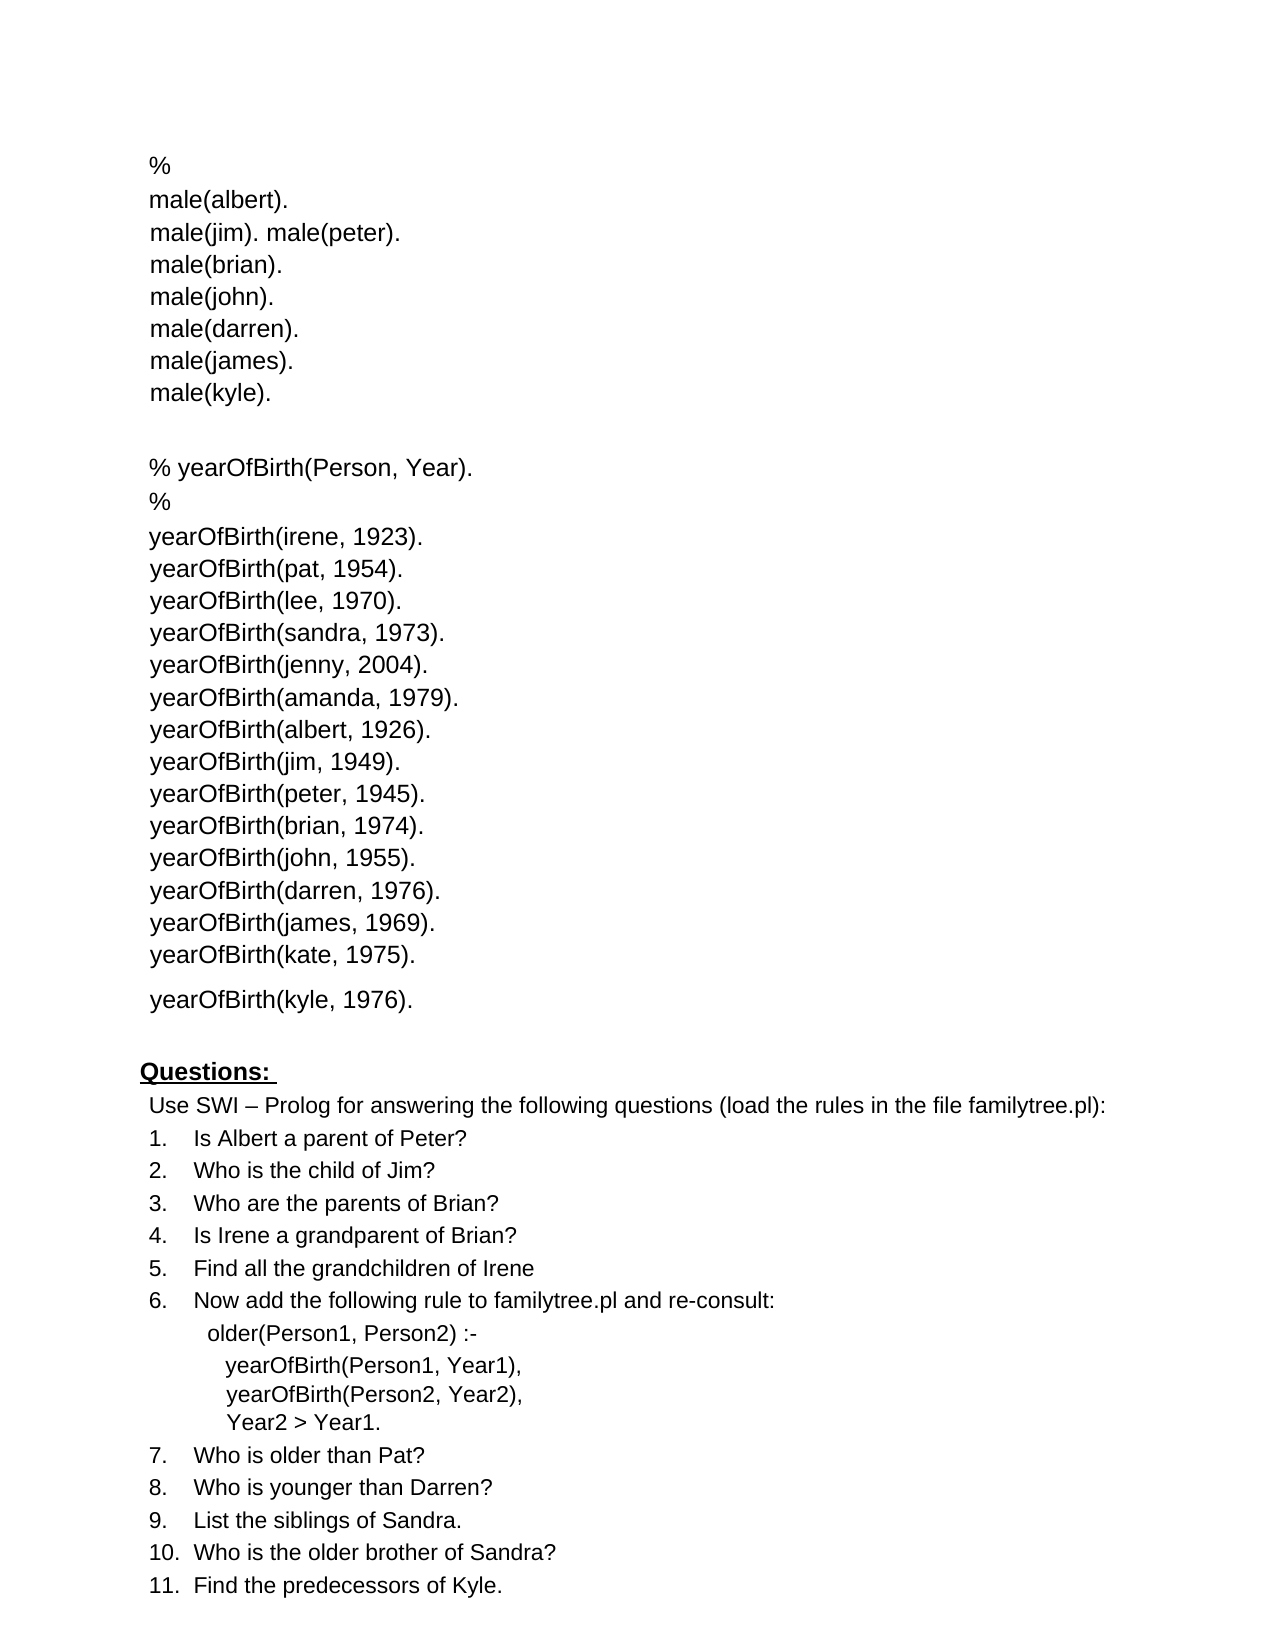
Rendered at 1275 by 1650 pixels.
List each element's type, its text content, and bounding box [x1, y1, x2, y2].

list Who is younger than Darren? [148, 1474, 1261, 1501]
text % yearOfBirth(Person, Year). [148, 453, 475, 482]
list List the siblings of Sandra. [148, 1507, 1261, 1533]
list Find the predecessors of Kyle. [148, 1572, 1261, 1598]
list Who is older than Pat? [148, 1442, 1261, 1468]
list Who is the older brother of Sandra? [148, 1539, 1261, 1566]
list Who is the child of Jim? [148, 1157, 1261, 1184]
text Questions: [139, 1057, 1261, 1086]
text % [148, 487, 475, 516]
list Now add the following rule to familytree.pl and re-consult: [148, 1287, 1261, 1314]
text Use SWI – Prolog for answering the following questions (load the rules in the file familytree.pl): [148, 1092, 1261, 1119]
text male(albert). male(jim). male(peter). male(brian). male(john). male(darren). male(james). male(kyle). [148, 185, 402, 407]
text older(Person1, Person2) :- [207, 1320, 1261, 1346]
list Is Irene a grandparent of Brian? [148, 1222, 1261, 1249]
list Find all the grandchildren of Irene [148, 1255, 1261, 1281]
list Is Albert a parent of Peter? [148, 1125, 1261, 1151]
list Who are the parents of Brian? [148, 1190, 1261, 1216]
text % [148, 151, 475, 180]
text yearOfBirth(Person1, Year1), yearOfBirth(Person2, Year2), Year2 > Year1. [225, 1352, 589, 1436]
text yearOfBirth(irene, 1923). yearOfBirth(pat, 1954). yearOfBirth(lee, 1970). yearOfBirth(sandra, 1973). yearOfBirth(jenny, 2004). yearOfBirth(amanda, 1979). yearOfBirth(albert, 1926). yearOfBirth(jim, 1949). yearOfBirth(peter, 1945). yearOfBirth(brian, 1974). yearOfBirth(john, 1955). yearOfBirth(darren, 1976). yearOfBirth(james, 1969). yearOfBirth(kate, 1975). yearOfBirth(kyle, 1976). [148, 522, 475, 1016]
